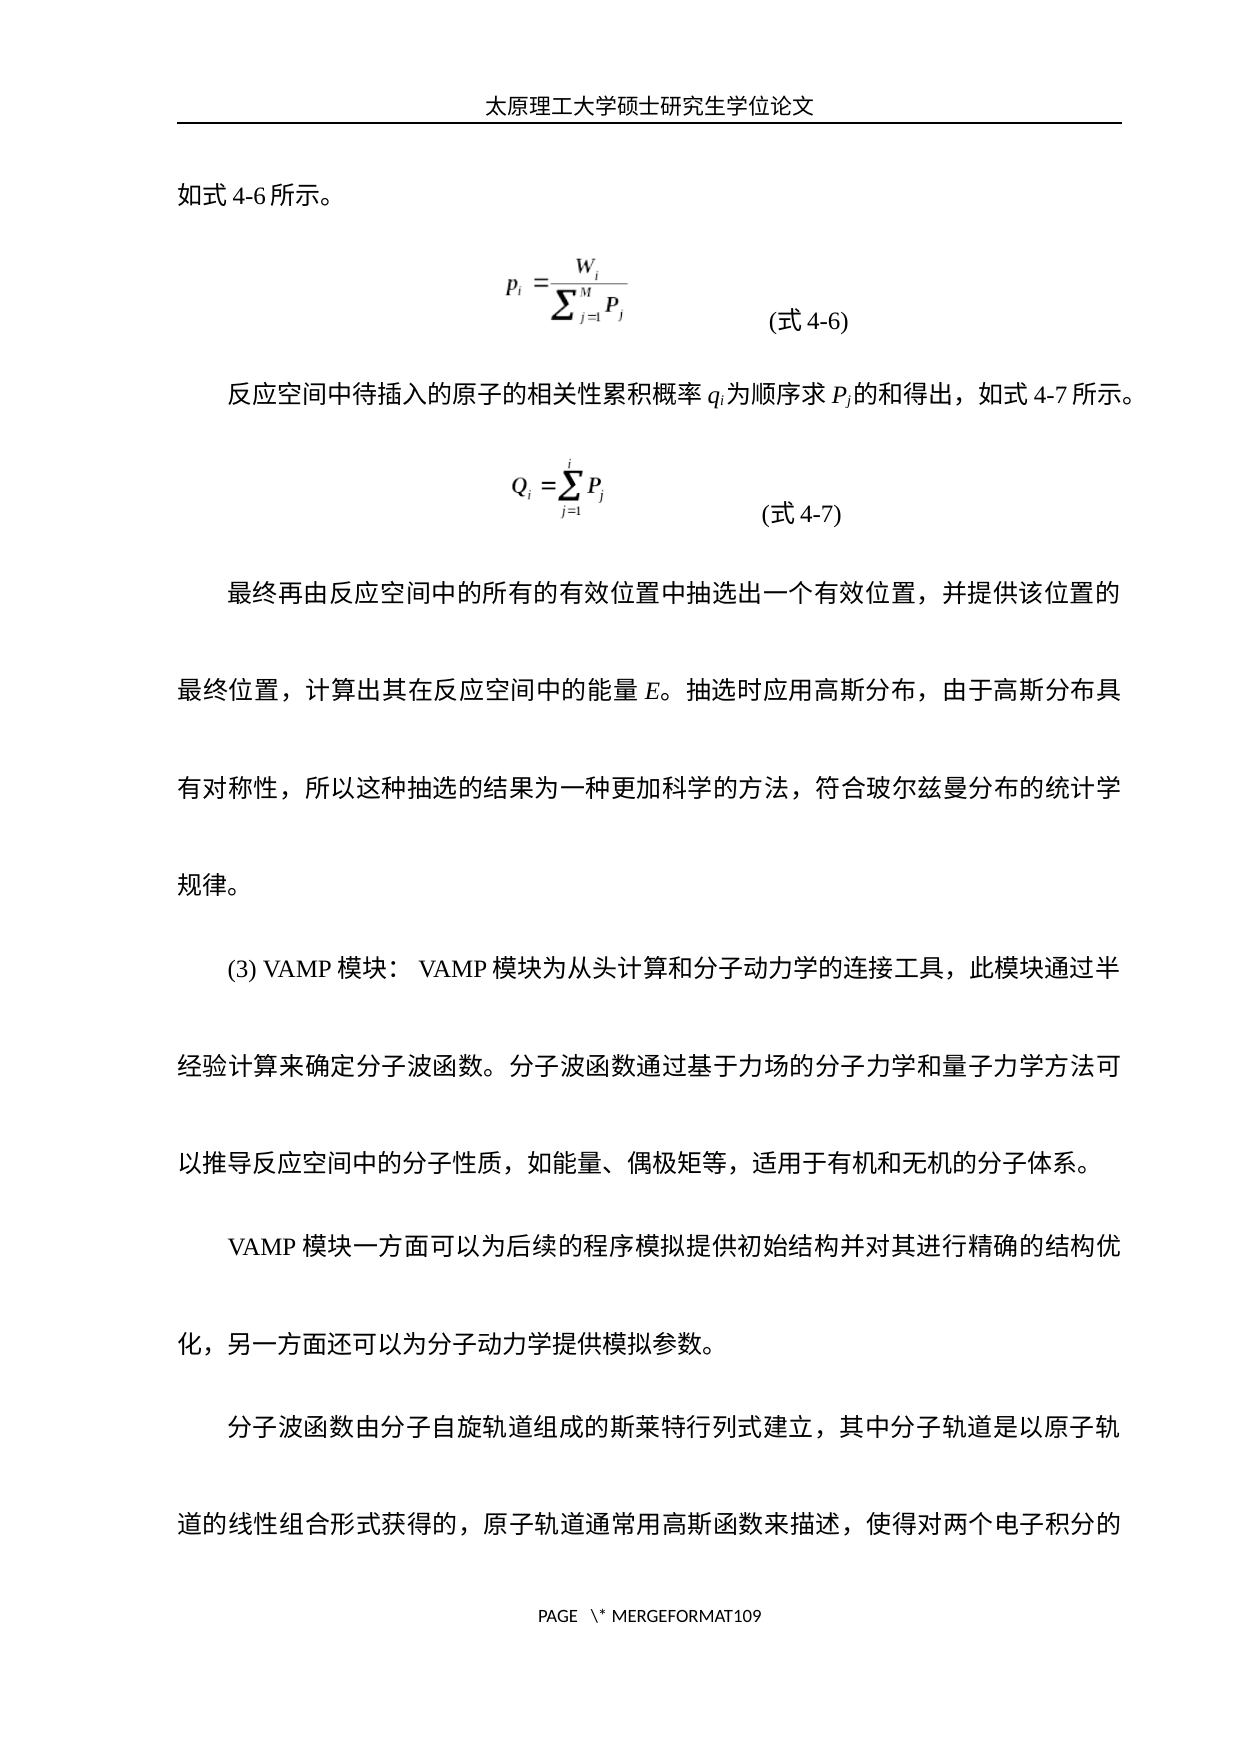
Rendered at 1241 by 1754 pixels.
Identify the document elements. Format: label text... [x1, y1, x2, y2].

text 最终再由反应空间中的所有的有效位置中抽选出一个有效位置，并提供该位置的最终位置，计算出其在反应空间中的能量E。抽选时应用高斯分布，由于高斯分布具有对称性，所以这种抽选的结果为一种更加科学的方法，符合玻尔兹曼分布的统计学规律。 [177, 559, 1122, 916]
text VAMP模块一方面可以为后续的程序模拟提供初始结构并对其进行精确的结构优化，另一方面还可以为分子动力学提供模拟参数。 [177, 1212, 1122, 1375]
list VAMP模块： VAMP模块为从头计算和分子动力学的连接工具，此模块通过半经验计算来确定分子波函数。分子波函数通过基于力场的分子力学和量子力学方法可以推导反应空间中的分子性质，如能量、偶极矩等，适用于有机和无机的分子体系。 [177, 934, 1122, 1194]
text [177, 1393, 1122, 1556]
text (式4-7) [177, 443, 1122, 541]
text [177, 161, 1122, 226]
text 反应空间中待插入的原子的相关性累积概率qi为顺序求Pj的和得出，如式4-7所示。 [177, 360, 1122, 425]
text (式4-6) [177, 244, 1122, 342]
